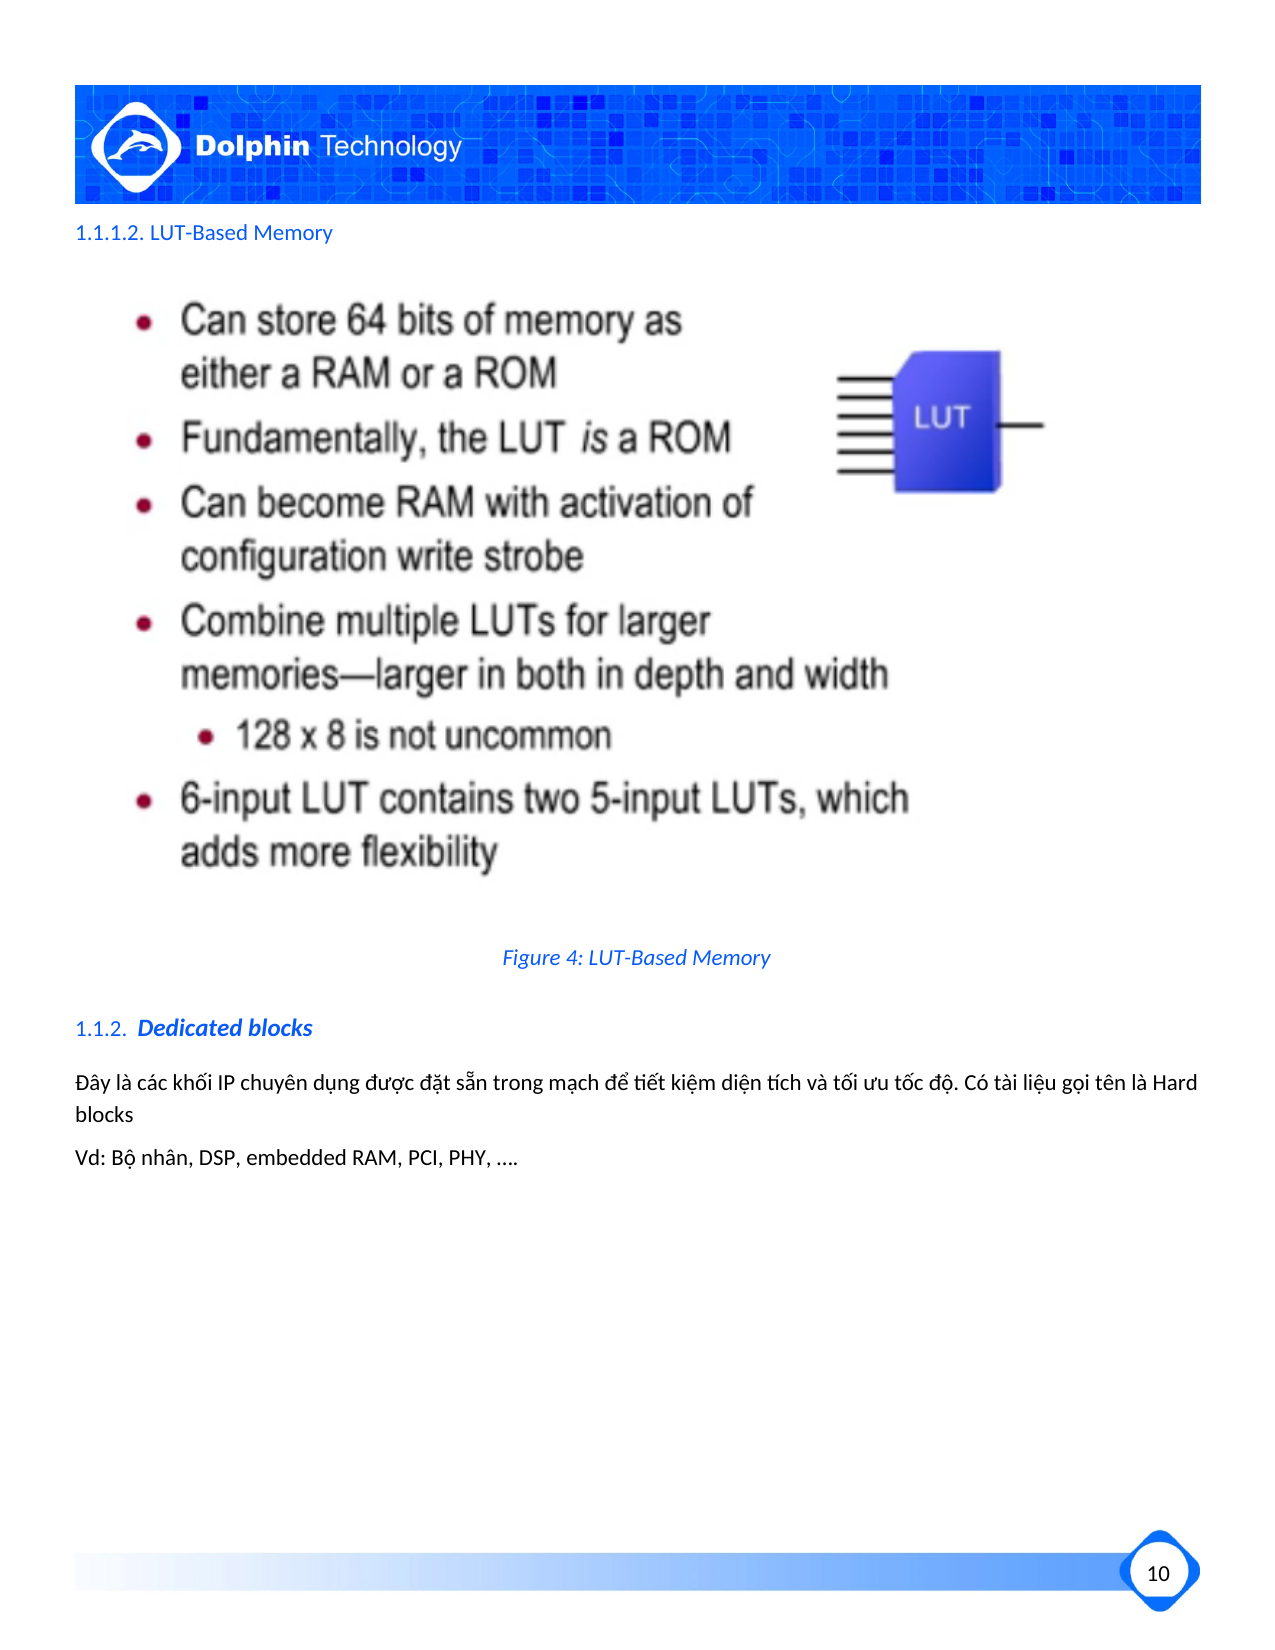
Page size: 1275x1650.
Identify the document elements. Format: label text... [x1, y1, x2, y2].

picture [75, 1529, 1201, 1614]
text Vd: Bộ nhân, DSP, embedded RAM, PCI, PHY, …. [75, 1143, 1200, 1171]
text Figure 4: LUT-Based Memory [75, 943, 1200, 971]
subtitle LUT-Based Memory [75, 218, 1200, 246]
picture [75, 85, 1202, 204]
subtitle Dedicated blocks [75, 1012, 1200, 1043]
text Đây là các khối IP chuyên dụng được đặt sẵn trong mạch để tiết kiệm diện tích và tối ưu tốc độ. Có tài liệu gọi tên là Hard blocks [75, 1068, 1200, 1128]
picture [75, 260, 1200, 918]
